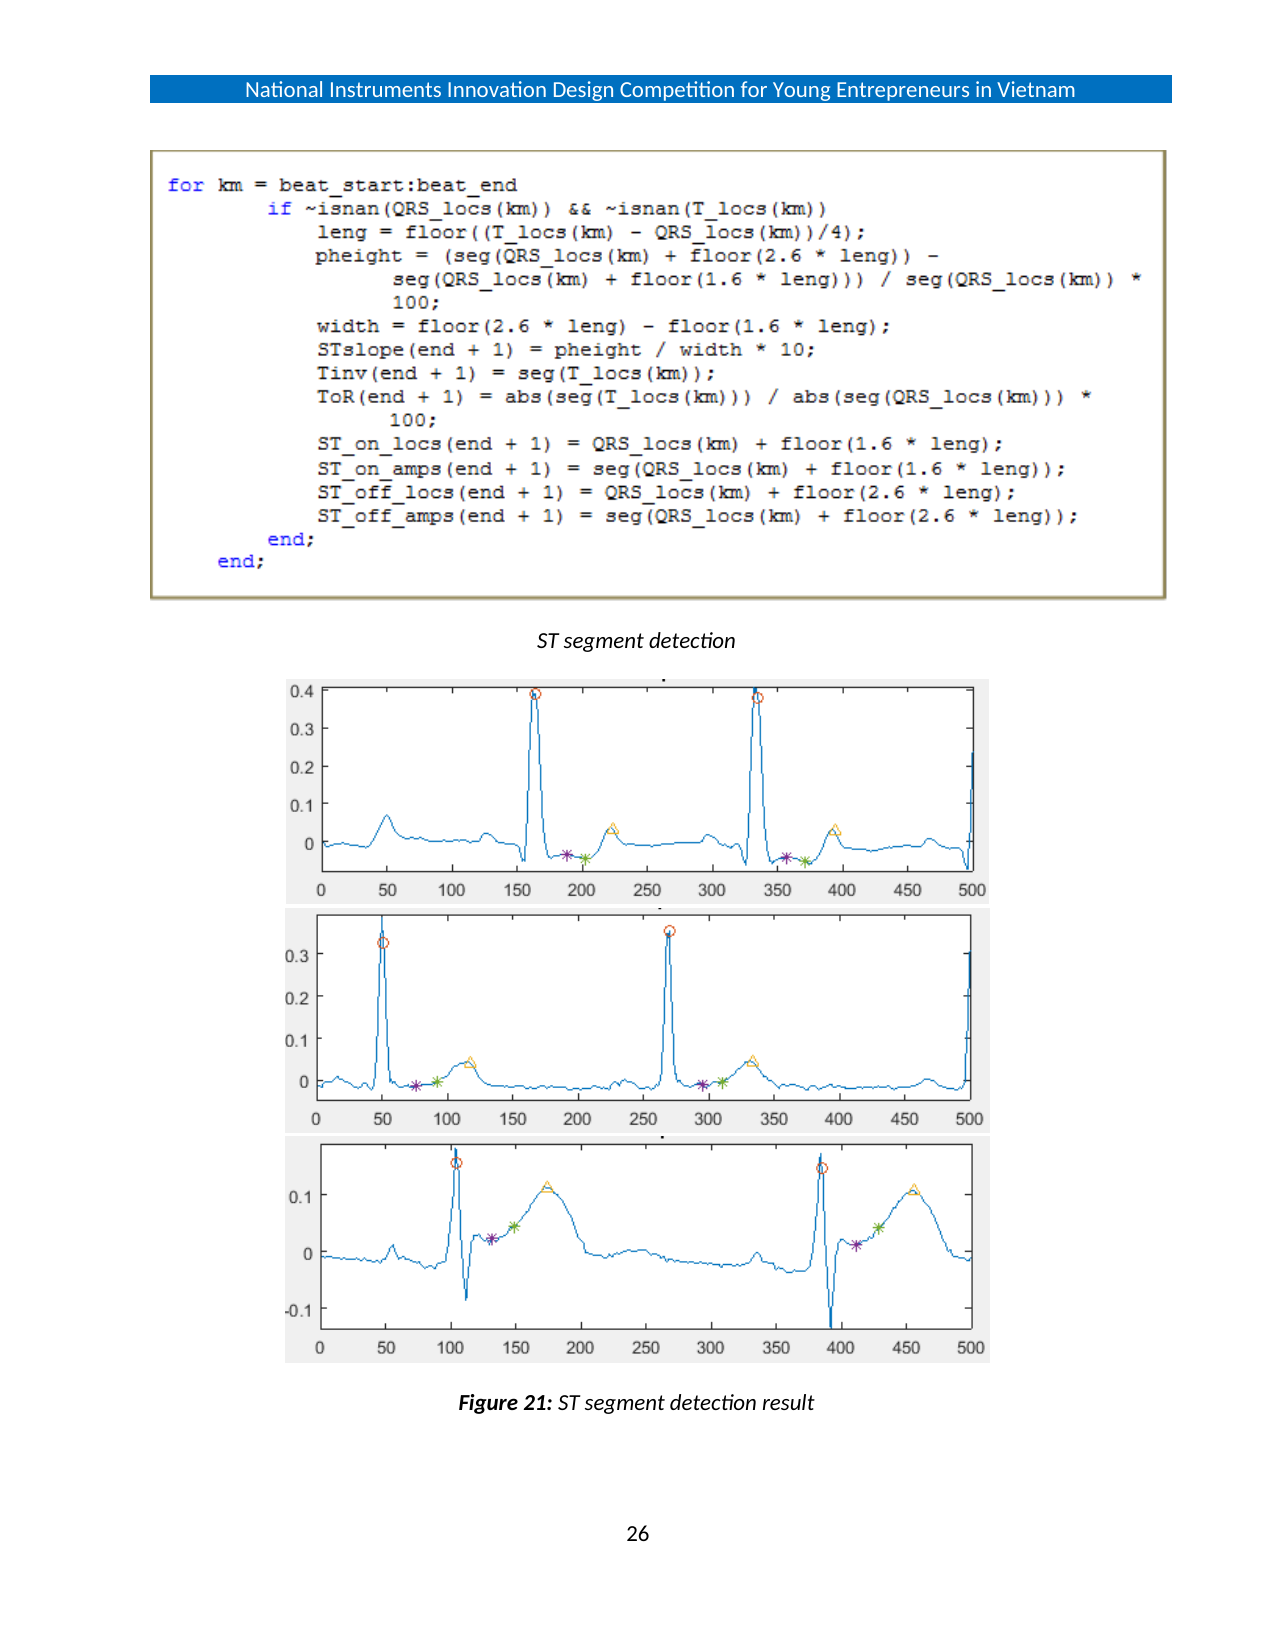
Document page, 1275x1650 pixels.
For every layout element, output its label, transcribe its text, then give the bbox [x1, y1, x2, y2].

text ST segment detection [150, 627, 1125, 655]
picture [285, 908, 990, 1133]
text Figure 21: ST segment detection result [150, 1388, 1125, 1416]
picture [285, 1136, 990, 1363]
picture [150, 150, 1168, 602]
picture [286, 679, 989, 904]
